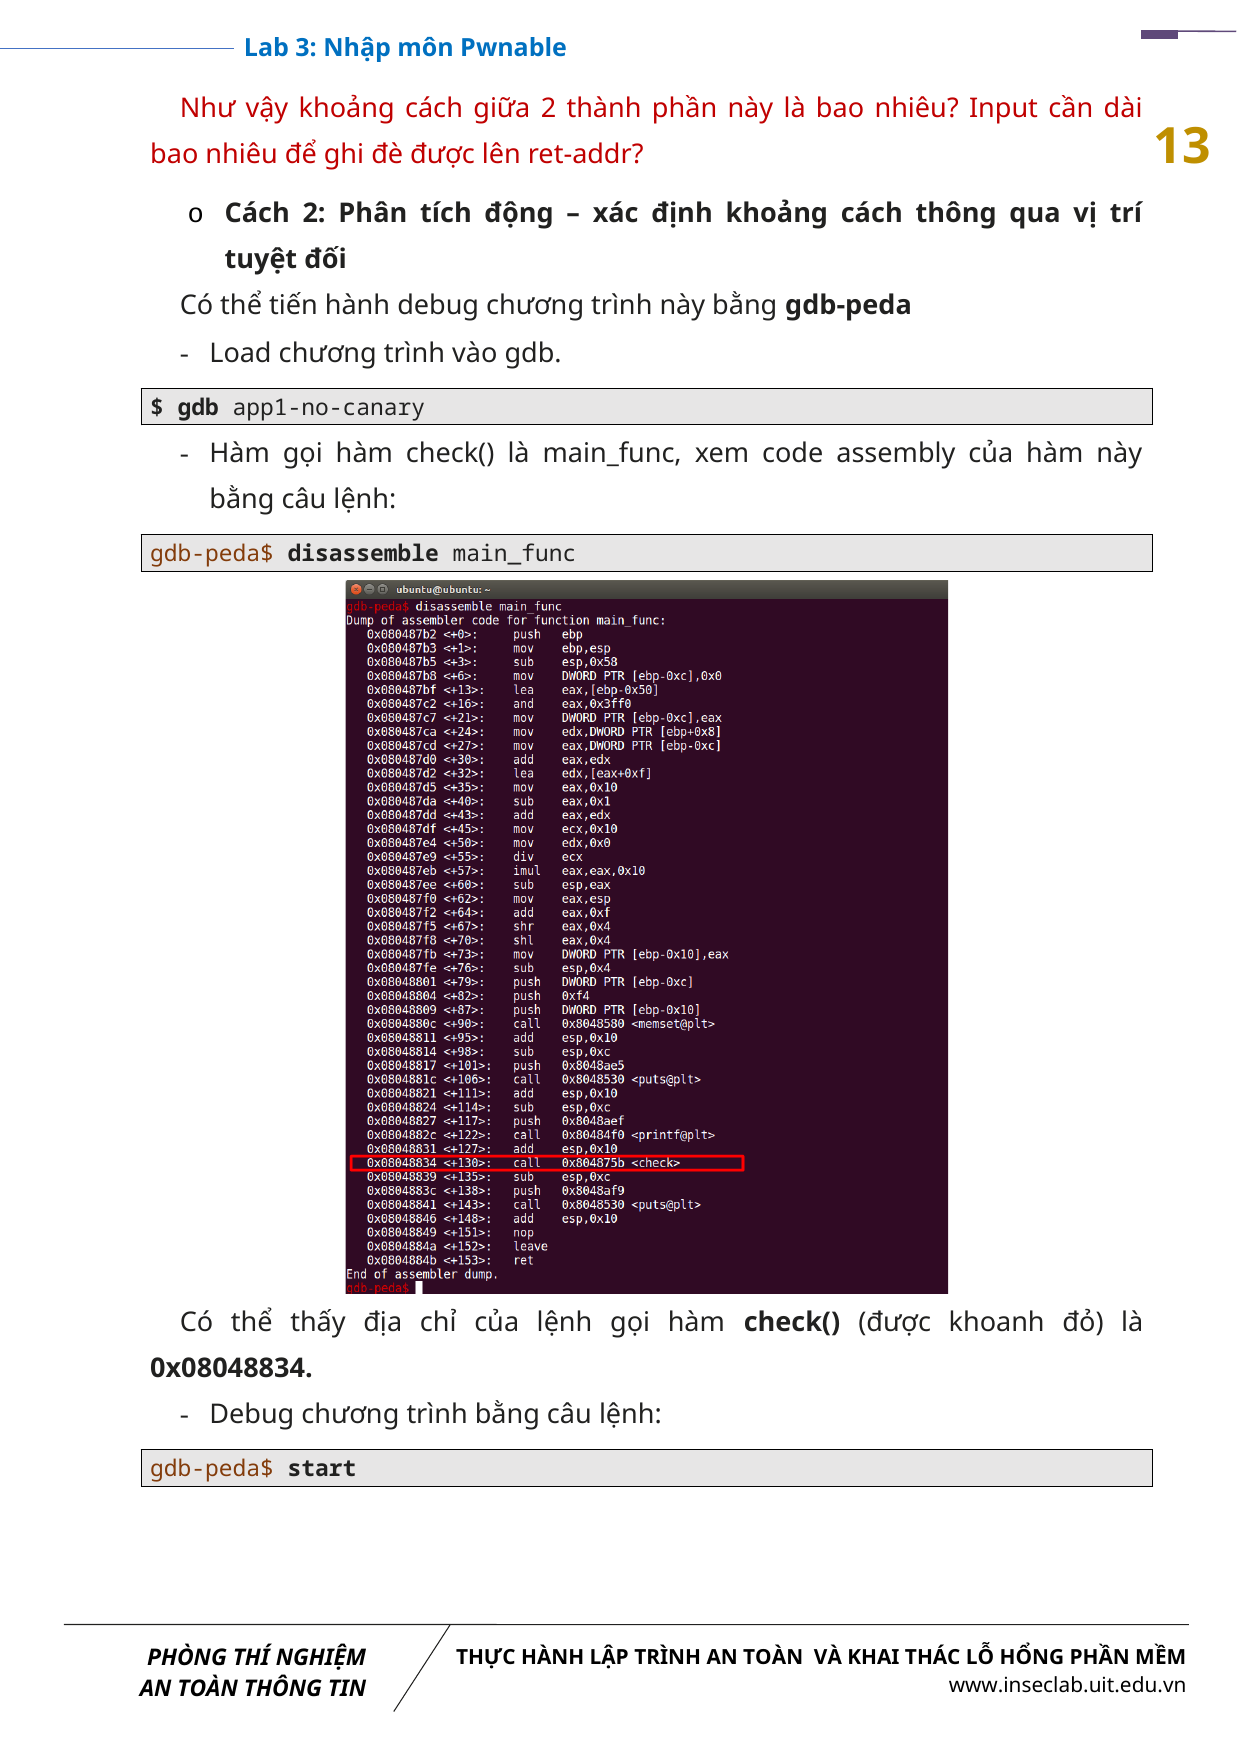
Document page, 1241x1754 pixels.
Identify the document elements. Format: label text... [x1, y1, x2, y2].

text Như vậy khoảng cách giữa 2 thành phần này là bao nhiêu? Input cần dài bao nhiêu để ghi đè được lên ret-addr? [150, 89, 1144, 172]
text gdb-peda$ disassemble main_func [142, 535, 1152, 571]
list Cách 2: Phân tích động – xác định khoảng cách thông qua vị trí tuyệt đối [187, 193, 1144, 276]
text Có thể thấy địa chỉ của lệnh gọi hàm check() (được khoanh đỏ) là 0x08048834. [150, 1303, 1144, 1386]
list Debug chương trình bằng câu lệnh: [179, 1395, 1144, 1432]
list Có thể tiến hành debug chương trình này bằng gdb-peda [150, 286, 1144, 322]
text gdb-peda$ start [142, 1450, 1152, 1486]
text $ gdb app1-no-canary [142, 389, 1152, 424]
list Load chương trình vào gdb. [179, 333, 1144, 370]
picture [345, 580, 949, 1294]
list Hàm gọi hàm check() là main_func, xem code assembly của hàm này bằng câu lệnh: [179, 434, 1144, 517]
